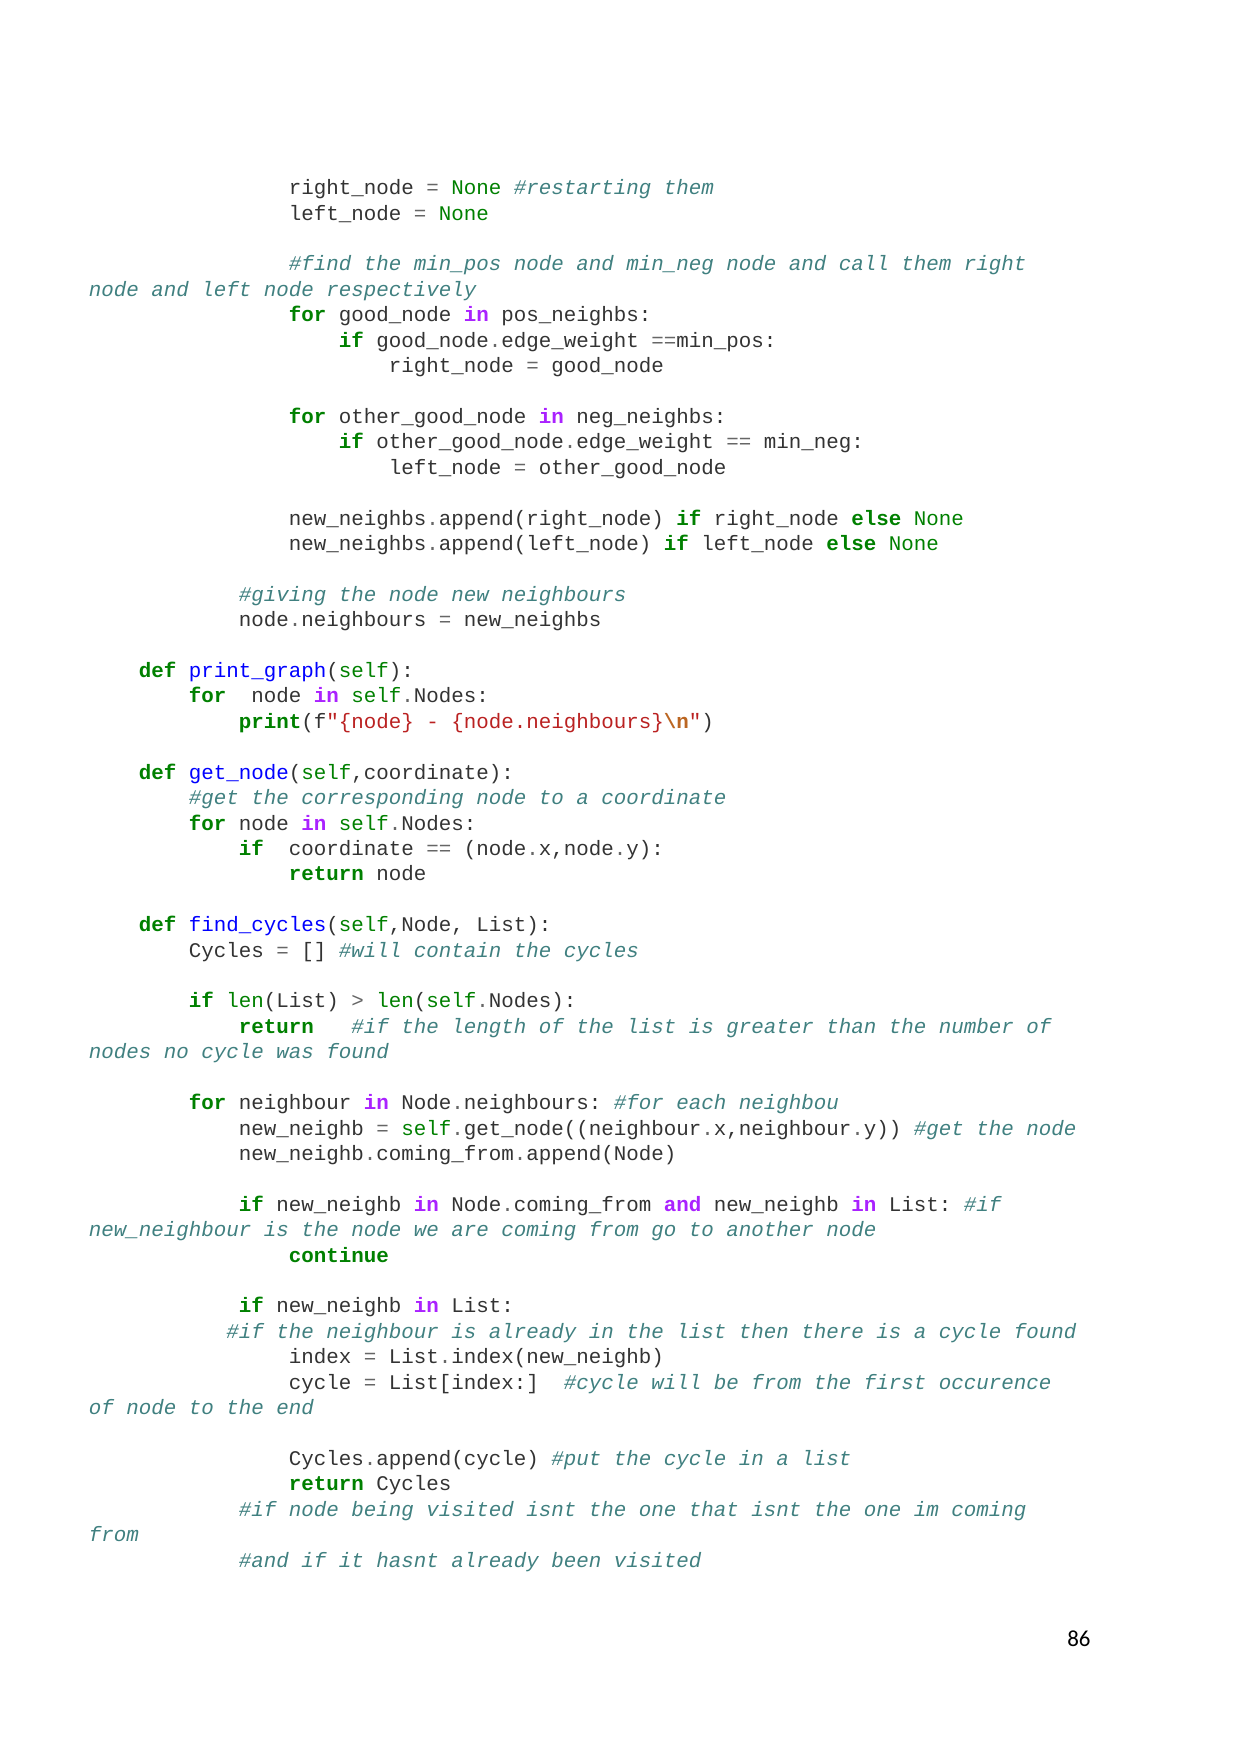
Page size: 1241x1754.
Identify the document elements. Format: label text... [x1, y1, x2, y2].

text continue [89, 1243, 1090, 1268]
text for node in self.Nodes: [89, 684, 1090, 709]
text return #if the length of the list is greater than the number of nodes no cycle was found [89, 1014, 1090, 1065]
text if len(List) > len(self.Nodes): [89, 989, 1090, 1014]
text if other_good_node.edge_weight == min_neg: [89, 429, 1090, 455]
text #if node being visited isnt the one that isnt the one im coming from [89, 1497, 1090, 1548]
text def get_node(self,coordinate): [89, 760, 1090, 785]
text new_neighb = self.get_node((neighbour.x,neighbour.y)) #get the node [89, 1116, 1090, 1141]
text new_neighbs.append(left_node) if left_node else None [89, 531, 1090, 557]
text cycle = List[index:] #cycle will be from the first occurence of node to the end [89, 1370, 1090, 1421]
text def find_cycles(self,Node, List): [89, 912, 1090, 938]
text index = List.index(new_neighb) [89, 1344, 1090, 1370]
text #get the corresponding node to a coordinate [89, 785, 1090, 811]
text left_node = other_good_node [89, 455, 1090, 480]
text Cycles.append(cycle) #put the cycle in a list [89, 1446, 1090, 1472]
text for neighbour in Node.neighbours: #for each neighbou [89, 1090, 1090, 1116]
text if new_neighb in List: [89, 1294, 1090, 1319]
text new_neighbs.append(right_node) if right_node else None [89, 506, 1090, 531]
text def print_graph(self): [89, 658, 1090, 684]
text print(f"{node} - {node.neighbours}\n") [89, 709, 1090, 734]
text if good_node.edge_weight ==min_pos: [89, 328, 1090, 353]
text for node in self.Nodes: [89, 811, 1090, 836]
text for good_node in pos_neighbs: [89, 302, 1090, 328]
text #if the neighbour is already in the list then there is a cycle found [89, 1319, 1090, 1344]
text left_node = None [89, 201, 1090, 226]
text #find the min_pos node and min_neg node and call them right node and left node respectively [89, 252, 1090, 302]
text if new_neighb in Node.coming_from and new_neighb in List: #if new_neighbour is the node we are coming from go to another node [89, 1192, 1090, 1243]
text right_node = None #restarting them [89, 175, 1090, 201]
text return node [89, 862, 1090, 887]
text if coordinate == (node.x,node.y): [89, 836, 1090, 862]
text right_node = good_node [89, 353, 1090, 379]
text #giving the node new neighbours [89, 582, 1090, 607]
text new_neighb.coming_from.append(Node) [89, 1141, 1090, 1167]
text Cycles = [] #will contain the cycles [89, 938, 1090, 963]
text #and if it hasnt already been visited [89, 1548, 1090, 1573]
text for other_good_node in neg_neighbs: [89, 404, 1090, 429]
text node.neighbours = new_neighbs [89, 607, 1090, 633]
text return Cycles [89, 1472, 1090, 1497]
